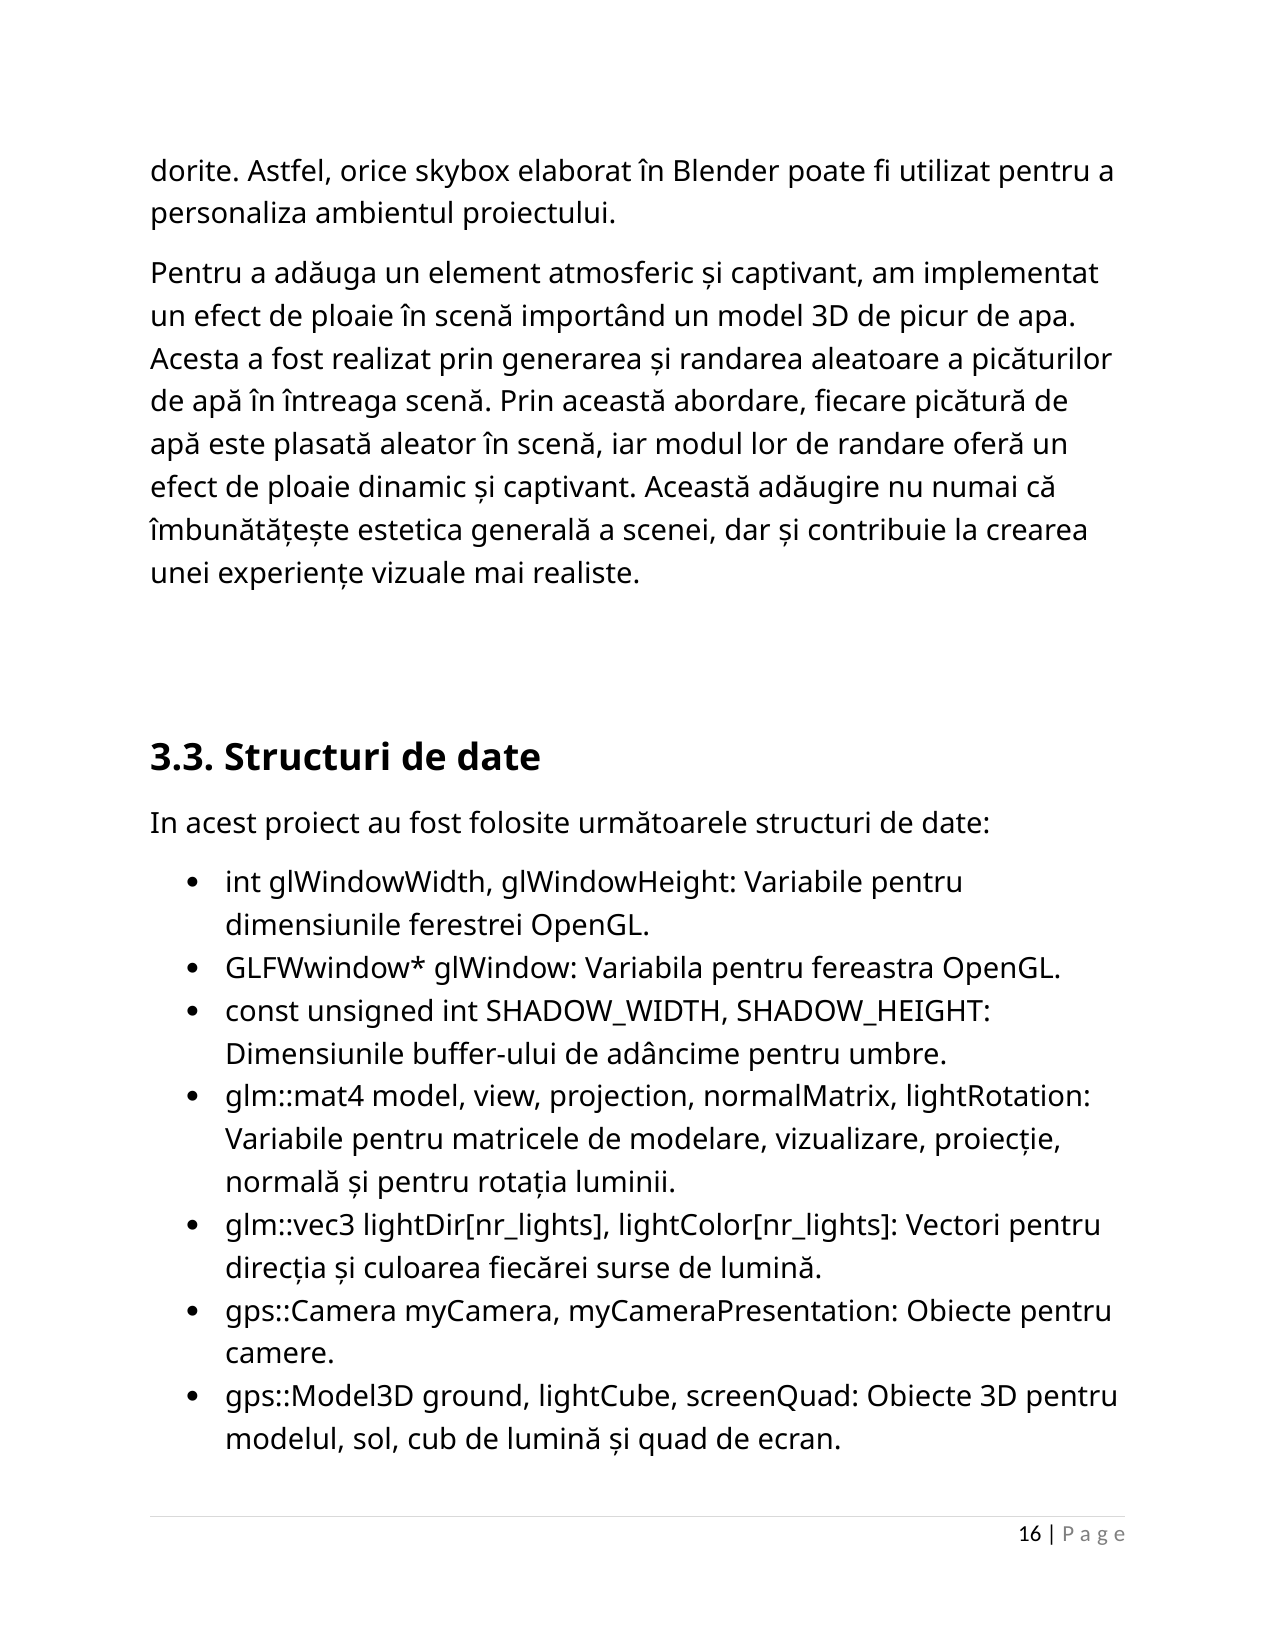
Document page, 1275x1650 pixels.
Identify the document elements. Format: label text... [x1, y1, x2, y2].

text 3.3. Structuri de date [150, 730, 1125, 781]
list gps::Camera myCamera, myCameraPresentation: Obiecte pentru camere. [187, 1290, 1125, 1372]
list int glWindowWidth, glWindowHeight: Variabile pentru dimensiunile ferestrei OpenGL. [187, 862, 1125, 944]
list GLFWwindow* glWindow: Variabila pentru fereastra OpenGL. [187, 947, 1125, 987]
list const unsigned int SHADOW_WIDTH, SHADOW_HEIGHT: Dimensiunile buffer-ului de adâncime pentru umbre. [187, 990, 1125, 1073]
list glm::mat4 model, view, projection, normalMatrix, lightRotation: Variabile pentru matricele de modelare, vizualizare, proiecție, normală și pentru rotația luminii. [187, 1076, 1125, 1201]
text In acest proiect au fost folosite următoarele structuri de date: [150, 802, 1125, 842]
list glm::vec3 lightDir[nr_lights], lightColor[nr_lights]: Vectori pentru direcția și culoarea fiecărei surse de lumină. [187, 1204, 1125, 1287]
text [150, 150, 1125, 232]
list gps::Model3D ground, lightCube, screenQuad: Obiecte 3D pentru modelul, sol, cub de lumină și quad de ecran. [187, 1375, 1125, 1458]
text Pentru a adăuga un element atmosferic și captivant, am implementat un efect de ploaie în scenă importând un model 3D de picur de apa. Acesta a fost realizat prin generarea și randarea aleatoare a picăturilor de apă în întreaga scenă. Prin această abordare, fiecare picătură de apă este plasată aleator în scenă, iar modul lor de randare oferă un efect de ploaie dinamic și captivant. Această adăugire nu numai că îmbunătățește estetica generală a scenei, dar și contribuie la crearea unei experiențe vizuale mai realiste. [150, 252, 1125, 592]
